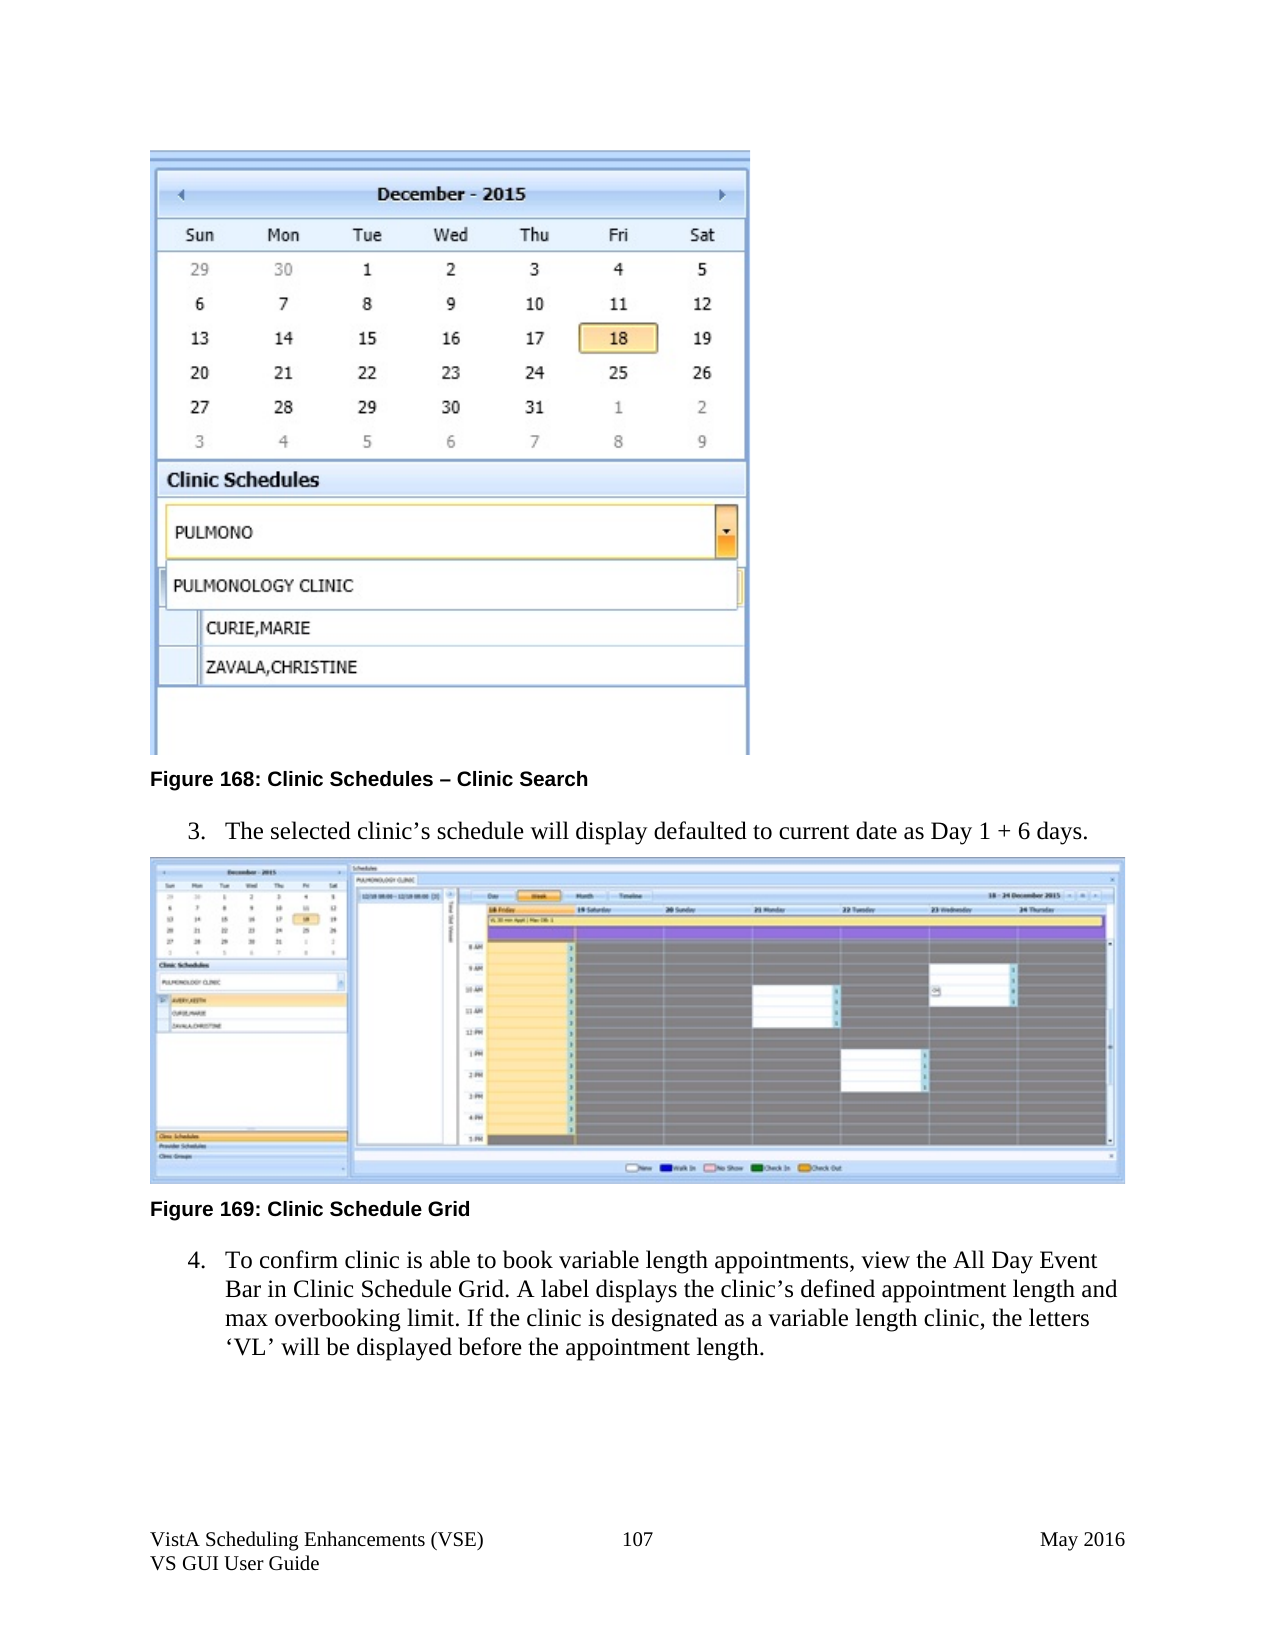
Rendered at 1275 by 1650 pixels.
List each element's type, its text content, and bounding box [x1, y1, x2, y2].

picture [150, 150, 750, 755]
list To confirm clinic is able to book variable length appointments, view the All Day Event Bar in Clinic Schedule Grid. A label displays the clinic’s defined appointment length and max overbooking limit. If the clinic is designated as a variable length clinic, the letters ‘VL’ will be displayed before the appointment length. [187, 1245, 1125, 1360]
picture [150, 857, 1125, 1184]
list The selected clinic’s schedule will display defaulted to current date as Day 1 + 6 days. [187, 816, 1125, 845]
